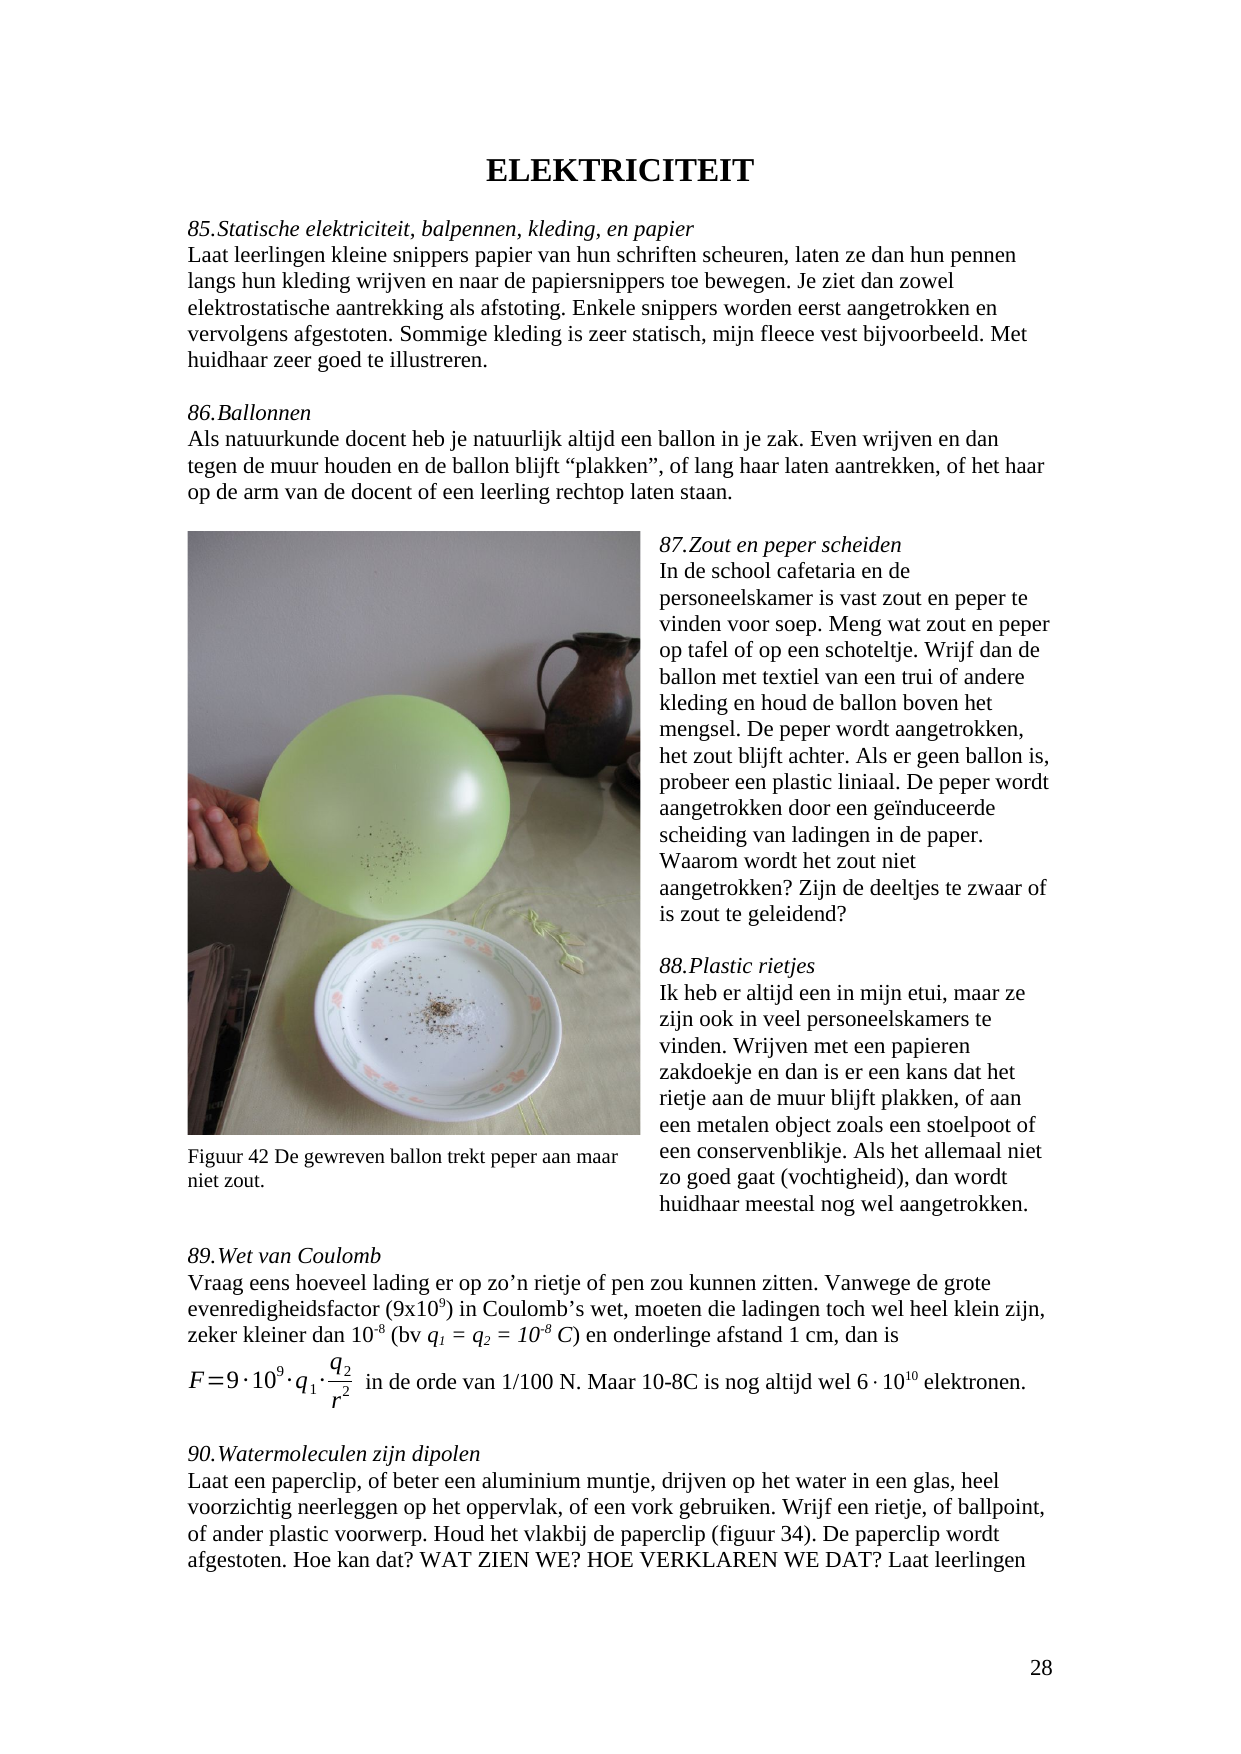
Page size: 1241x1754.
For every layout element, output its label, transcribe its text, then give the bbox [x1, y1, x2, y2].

text In de school cafetaria en de personeelskamer is vast zout en peper te vinden voor soep. Meng wat zout en peper op tafel of op een schoteltje. Wrijf dan de ballon met textiel van een trui of andere kleding en houd de ballon boven het mengsel. De peper wordt aangetrokken, het zout blijft achter. Als er geen ballon is, probeer een plastic liniaal. De peper wordt aangetrokken door een geïnduceerde scheiding van ladingen in de paper. Waarom wordt het zout niet aangetrokken? Zijn de deeltjes te zwaar of is zout te geleidend? [641, 557, 1053, 926]
subtitle Statische elektriciteit, balpennen, kleding, en papier [187, 215, 1053, 241]
text Vraag eens hoeveel lading er op zo’n rietje of pen zou kunnen zitten. Vanwege de grote evenredigheidsfactor (9x109) in Coulomb’s wet, moeten die ladingen toch wel heel klein zijn, zeker kleiner dan 10-8 (bv q1 = q2 = 10-8 C) en onderlinge afstand 1 cm, dan is in de orde van 1/100 N. Maar 10-8C is nog altijd wel 61010 elektronen. [187, 1269, 1053, 1414]
subtitle Wet van Coulomb [187, 1242, 1053, 1269]
subtitle Ballonnen [187, 399, 1053, 426]
subtitle Zout en peper scheiden [641, 531, 1053, 557]
subtitle Watermoleculen zijn dipolen [187, 1441, 1053, 1467]
subtitle ELEKTRICITEIT [187, 150, 1053, 188]
picture [187, 531, 641, 1135]
text Laat leerlingen kleine snippers papier van hun schriften scheuren, laten ze dan hun pennen langs hun kleding wrijven en naar de papiersnippers toe bewegen. Je ziet dan zowel elektrostatische aantrekking als afstoting. Enkele snippers worden eerst aangetrokken en vervolgens afgestoten. Sommige kleding is zeer statisch, mijn fleece vest bijvoorbeeld. Met huidhaar zeer goed te illustreren. [187, 241, 1053, 373]
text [187, 1467, 1053, 1572]
subtitle Plastic rietjes [641, 953, 1053, 979]
text Ik heb er altijd een in mijn etui, maar ze zijn ook in veel personeelskamers te vinden. Wrijven met een papieren zakdoekje en dan is er een kans dat het rietje aan de muur blijft plakken, of aan een metalen object zoals een stoelpoot of een conservenblikje. Als het allemaal niet zo goed gaat (vochtigheid), dan wordt huidhaar meestal nog wel aangetrokken. [187, 979, 1053, 1216]
text Als natuurkunde docent heb je natuurlijk altijd een ballon in je zak. Even wrijven en dan tegen de muur houden en de ballon blijft “plakken”, of lang haar laten aantrekken, of het haar op de arm van de docent of een leerling rechtop laten staan. [187, 426, 1053, 504]
